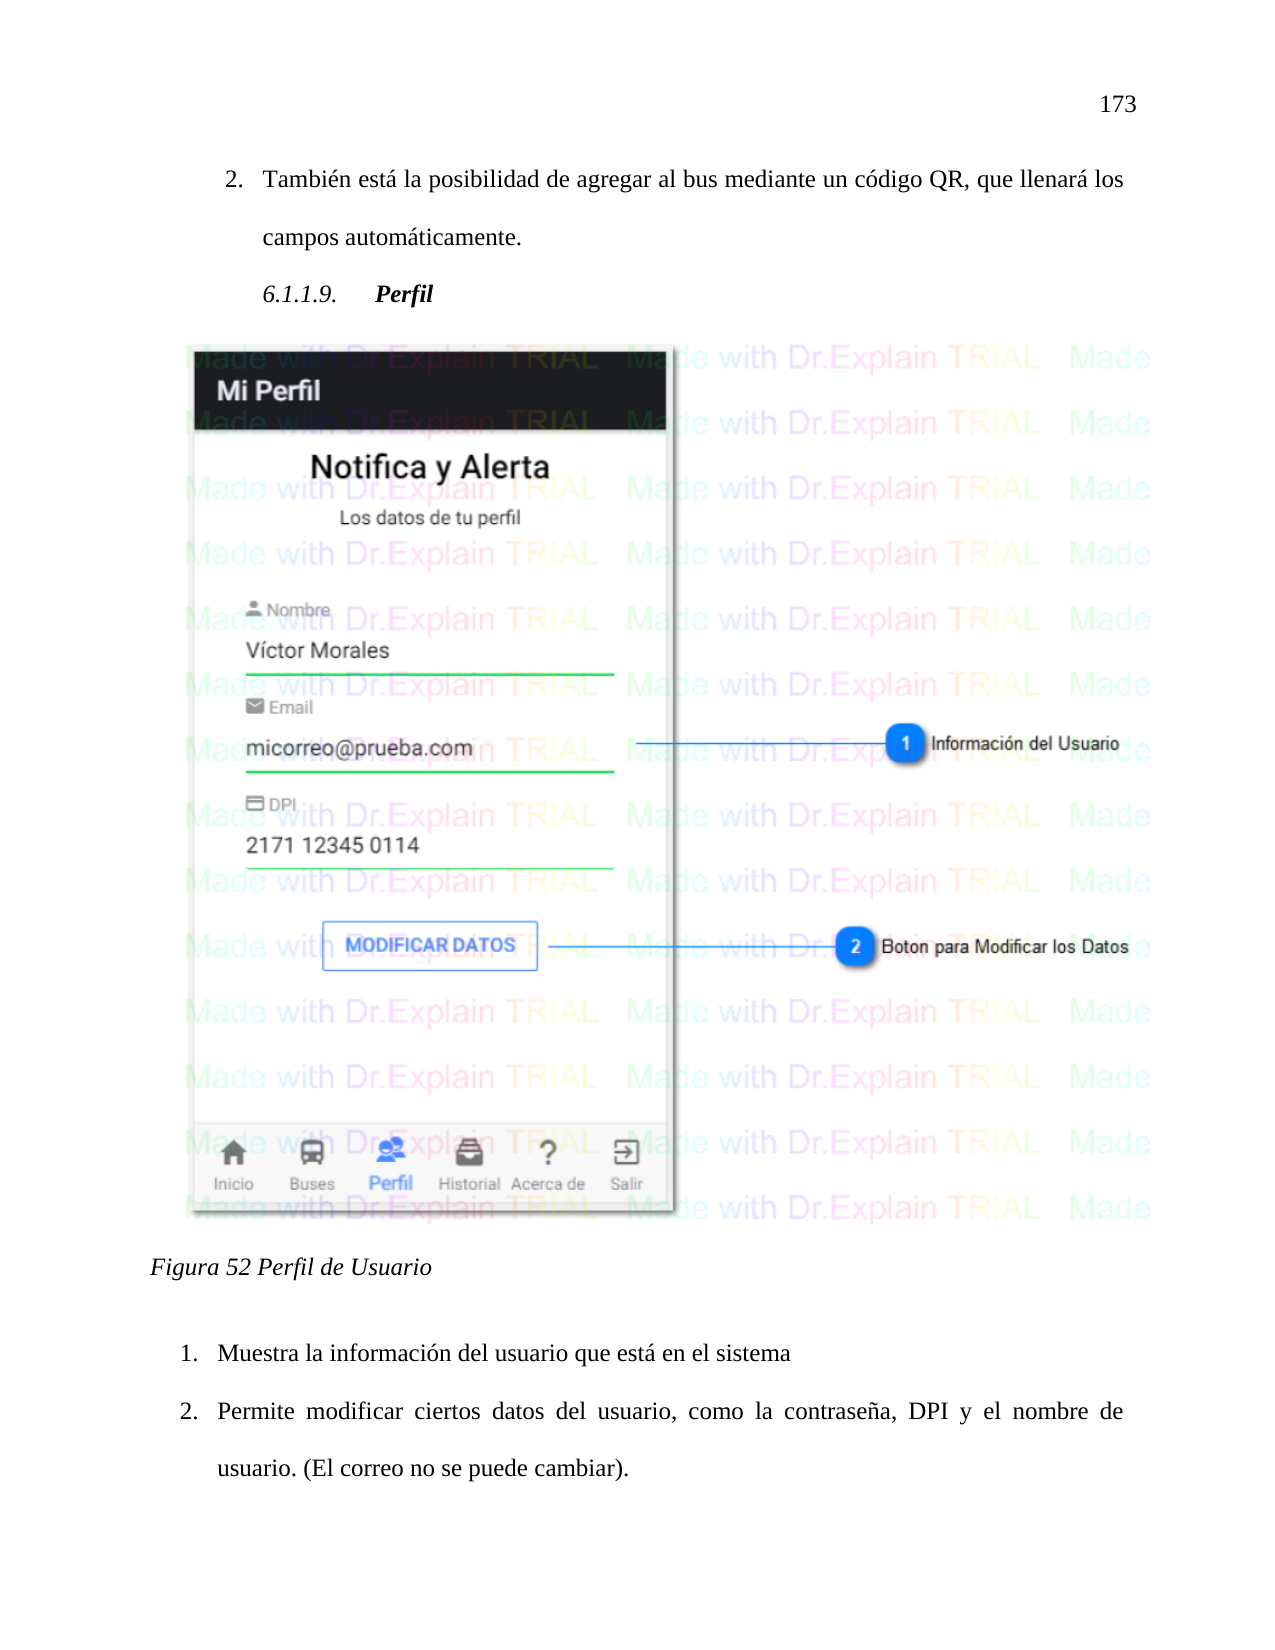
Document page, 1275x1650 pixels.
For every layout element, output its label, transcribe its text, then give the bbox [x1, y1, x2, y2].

subtitle Perfil [262, 279, 1125, 308]
list Muestra la información del usuario que está en el sistema [179, 1338, 1125, 1367]
picture [179, 336, 1155, 1224]
list Permite modificar ciertos datos del usuario, como la contraseña, DPI y el nombre de usuario. (El correo no se puede cambiar). [179, 1396, 1125, 1482]
text Figura 52 Perfil de Usuario [150, 1252, 1125, 1281]
list También está la posibilidad de agregar al bus mediante un código QR, que llenará los campos automáticamente. [225, 164, 1125, 251]
